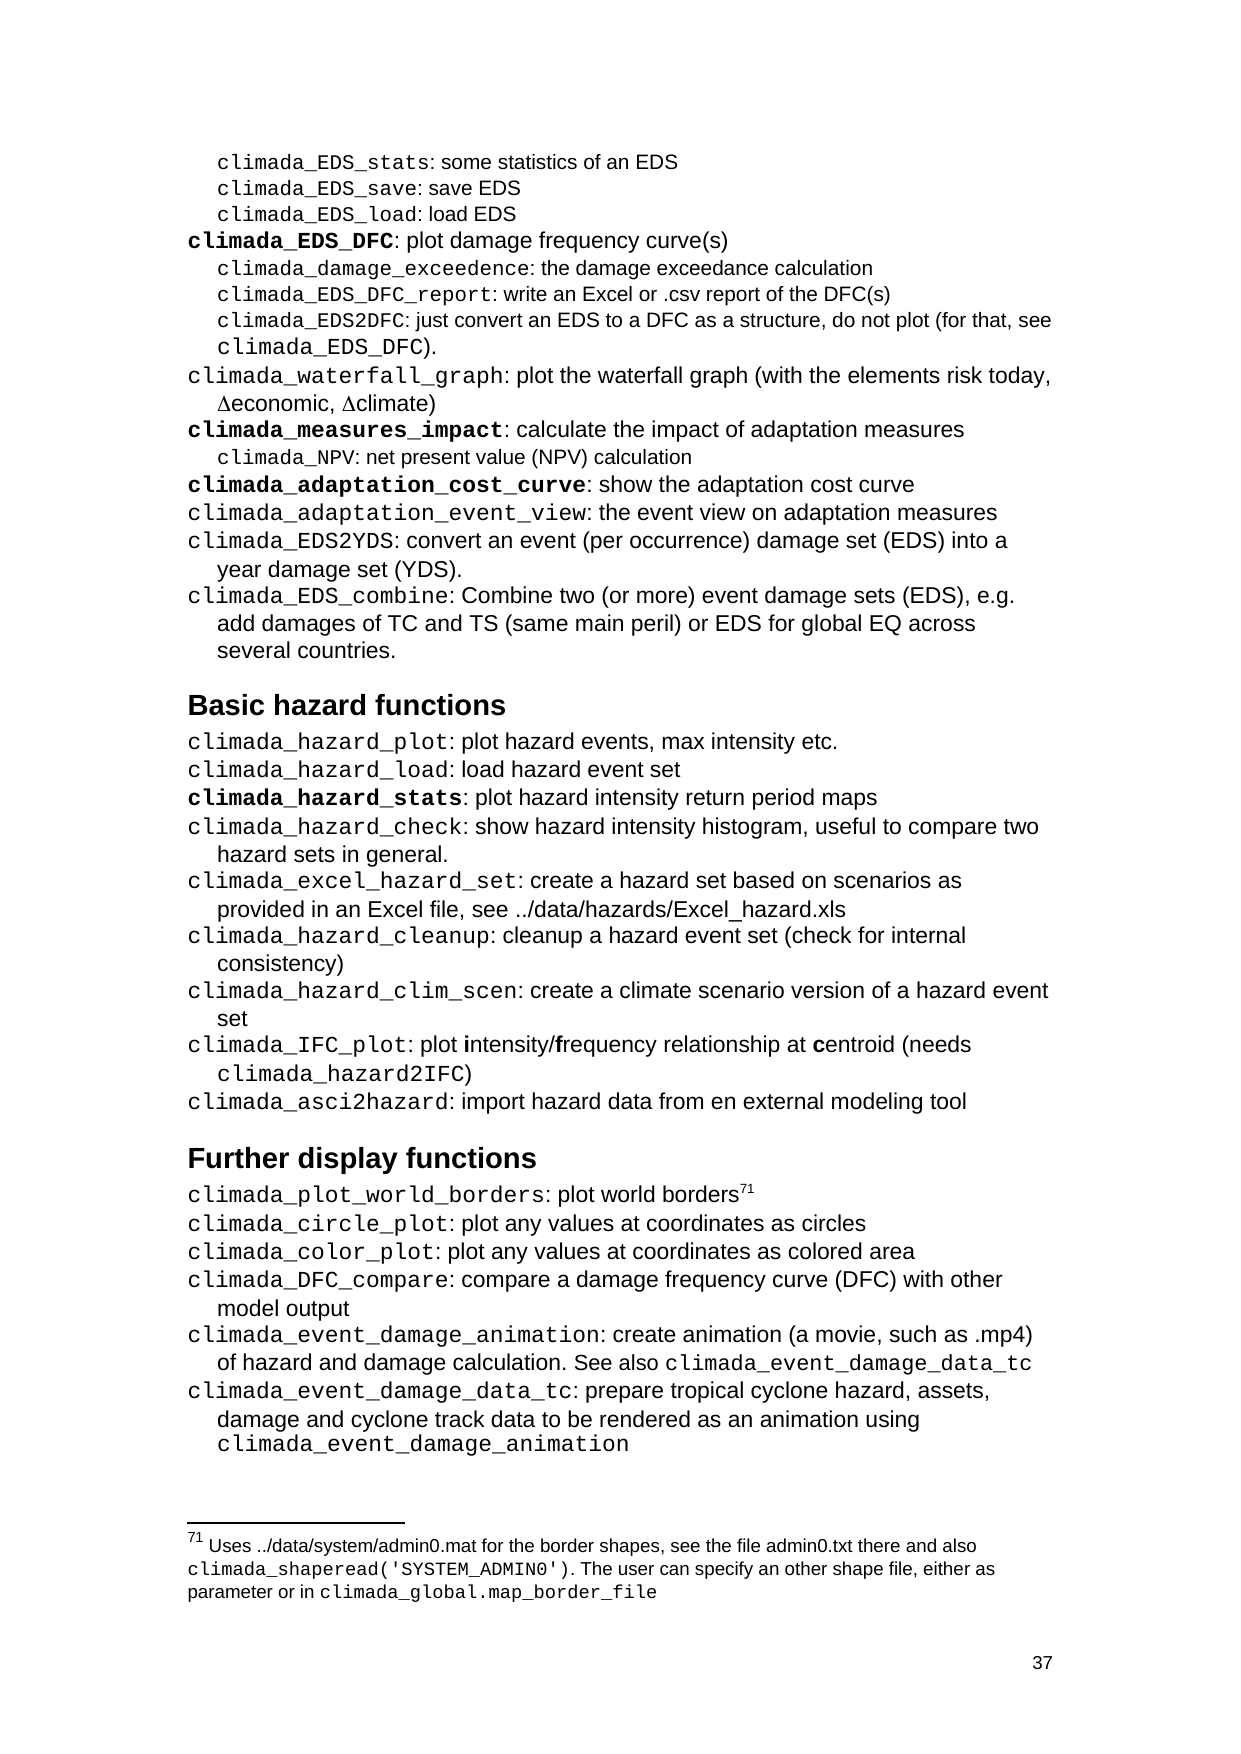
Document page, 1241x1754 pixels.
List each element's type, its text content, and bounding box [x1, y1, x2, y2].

text climada_event_damage_data_tc: prepare tropical cyclone hazard, assets, damage and cyclone track data to be rendered as an animation using climada_event_damage_animation [187, 1377, 1053, 1458]
text climada_EDS_load: load EDS [217, 202, 1053, 227]
text climada_hazard_clim_scen: create a climate scenario version of a hazard event set [187, 977, 1053, 1031]
text climada_hazard_check: show hazard intensity histogram, useful to compare two hazard sets in general. [187, 813, 1053, 867]
text climada_hazard_stats: plot hazard intensity return period maps [187, 784, 1053, 813]
text climada_color_plot: plot any values at coordinates as colored area [187, 1238, 1053, 1266]
text climada_EDS_save: save EDS [217, 176, 1053, 202]
subtitle Further display functions [187, 1141, 1053, 1175]
text climada_adaptation_event_view: the event view on adaptation measures [187, 499, 1053, 527]
text climada_plot_world_borders: plot world borders [187, 1181, 1053, 1209]
text climada_NPV: net present value (NPV) calculation [217, 445, 1053, 471]
text climada_damage_exceedence: the damage exceedance calculation [217, 256, 1053, 282]
text climada_DFC_compare: compare a damage frequency curve (DFC) with other model output [187, 1266, 1053, 1321]
text climada_EDS2DFC: just convert an EDS to a DFC as a structure, do not plot (for that, see climada_EDS_DFC). [217, 307, 1053, 362]
text climada_EDS_DFC_report: write an Excel or .csv report of the DFC(s) [217, 282, 1053, 307]
subtitle Basic hazard functions [187, 688, 1053, 721]
text climada_hazard_cleanup: cleanup a hazard event set (check for internal consistency) [187, 922, 1053, 977]
text climada_circle_plot: plot any values at coordinates as circles [187, 1209, 1053, 1238]
text climada_EDS2YDS: convert an event (per occurrence) damage set (EDS) into a year damage set (YDS). [187, 527, 1053, 582]
text climada_IFC_plot: plot intensity/frequency relationship at centroid (needs climada_hazard2IFC) [187, 1031, 1053, 1088]
text climada_EDS_DFC: plot damage frequency curve(s) [187, 227, 1053, 256]
text climada_EDS_stats: some statistics of an EDS [217, 150, 1053, 176]
text climada_hazard_plot: plot hazard events, max intensity etc. [187, 728, 1053, 756]
text climada_EDS_combine: Combine two (or more) event damage sets (EDS), e.g. add damages of TC and TS (same main peril) or EDS for global EQ across several countries. [187, 582, 1053, 663]
text climada_event_damage_animation: create animation (a movie, such as .mp4) of hazard and damage calculation. See also climada_event_damage_data_tc [187, 1321, 1053, 1377]
text climada_adaptation_cost_curve: show the adaptation cost curve [187, 471, 1053, 499]
text climada_waterfall_graph: plot the waterfall graph (with the elements risk today, economic, climate) [187, 362, 1053, 416]
text climada_measures_impact: calculate the impact of adaptation measures [187, 416, 1053, 445]
text climada_asci2hazard: import hazard data from en external modeling tool [187, 1088, 1053, 1116]
text climada_excel_hazard_set: create a hazard set based on scenarios as provided in an Excel file, see ../data/hazards/Excel_hazard.xls [187, 867, 1053, 922]
text climada_hazard_load: load hazard event set [187, 756, 1053, 784]
